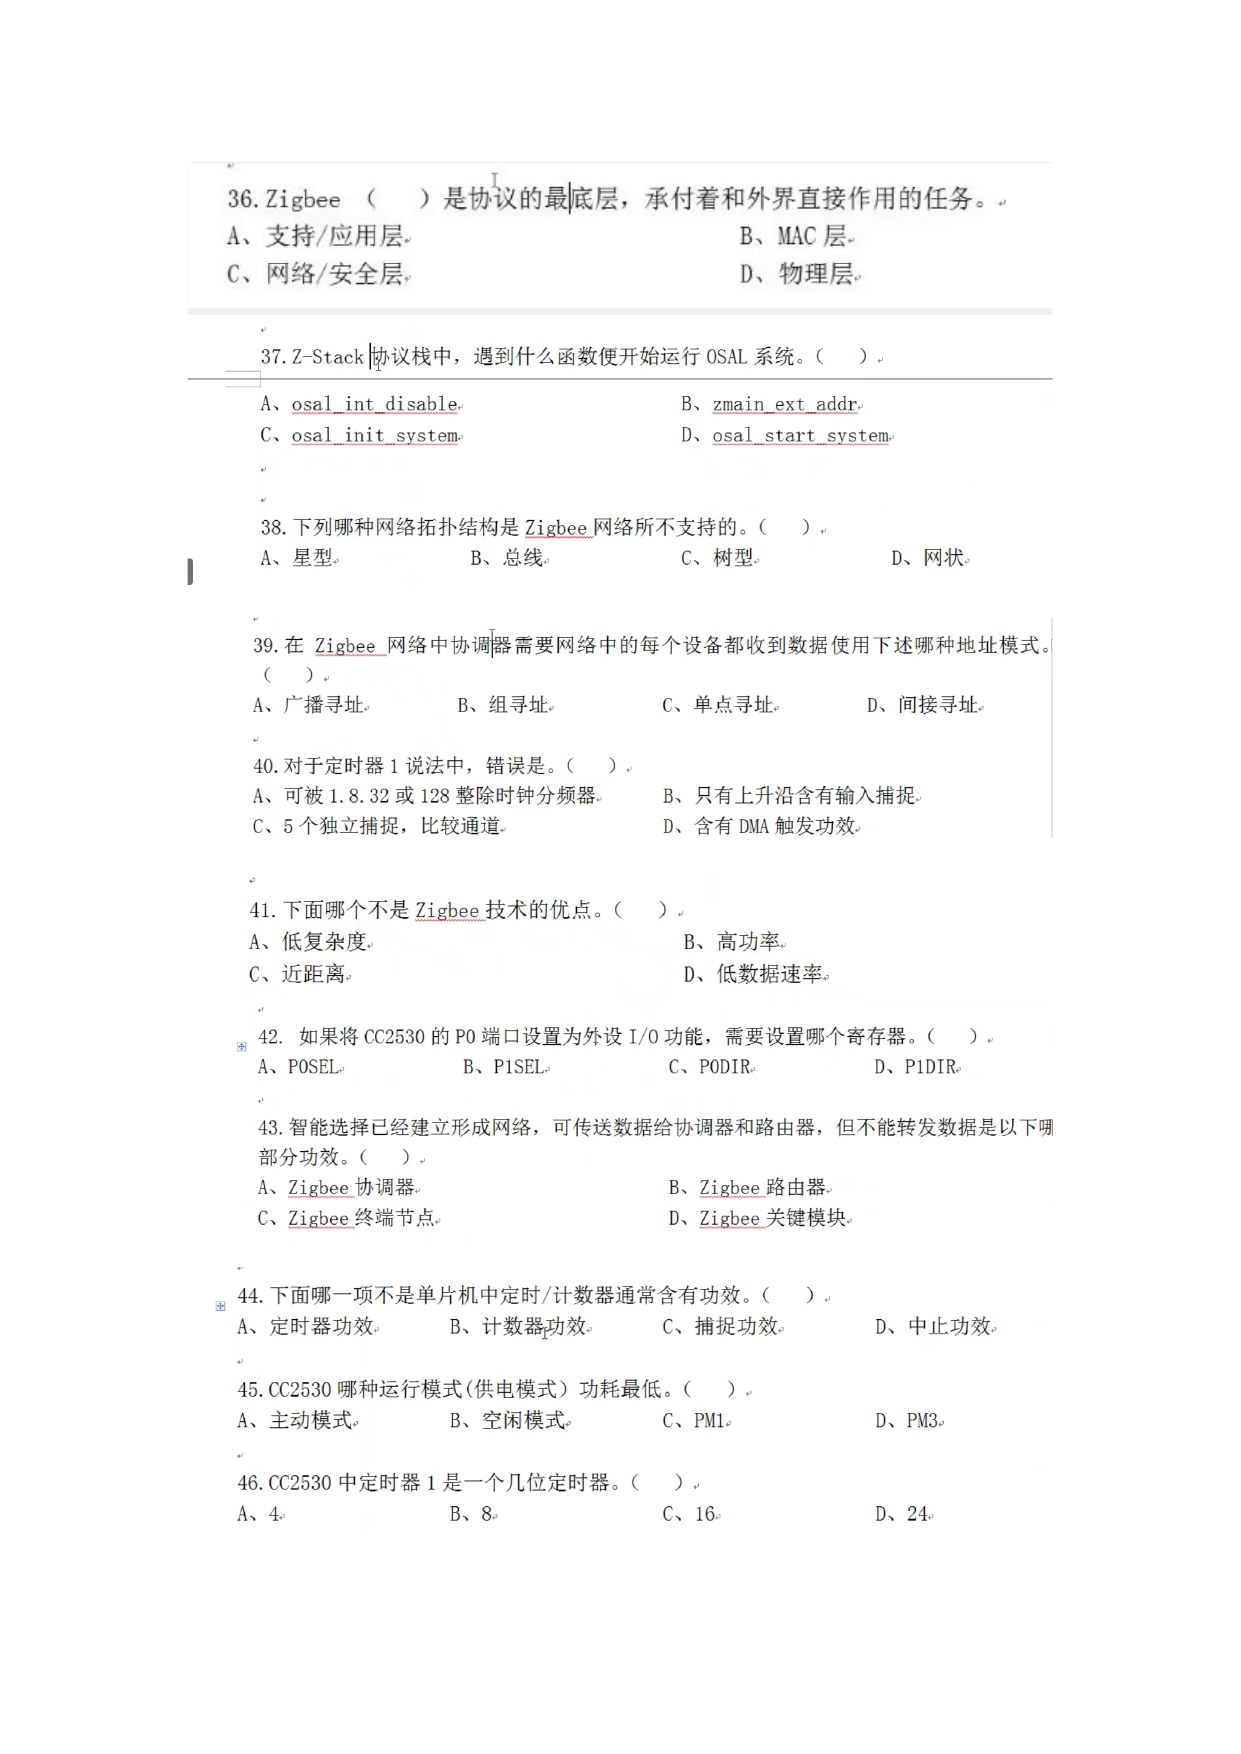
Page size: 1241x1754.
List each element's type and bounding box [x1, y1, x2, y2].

picture [187, 877, 1053, 1003]
picture [187, 617, 1053, 838]
picture [187, 1267, 1053, 1532]
picture [187, 162, 1053, 315]
picture [187, 1007, 1053, 1248]
picture [187, 324, 1053, 588]
